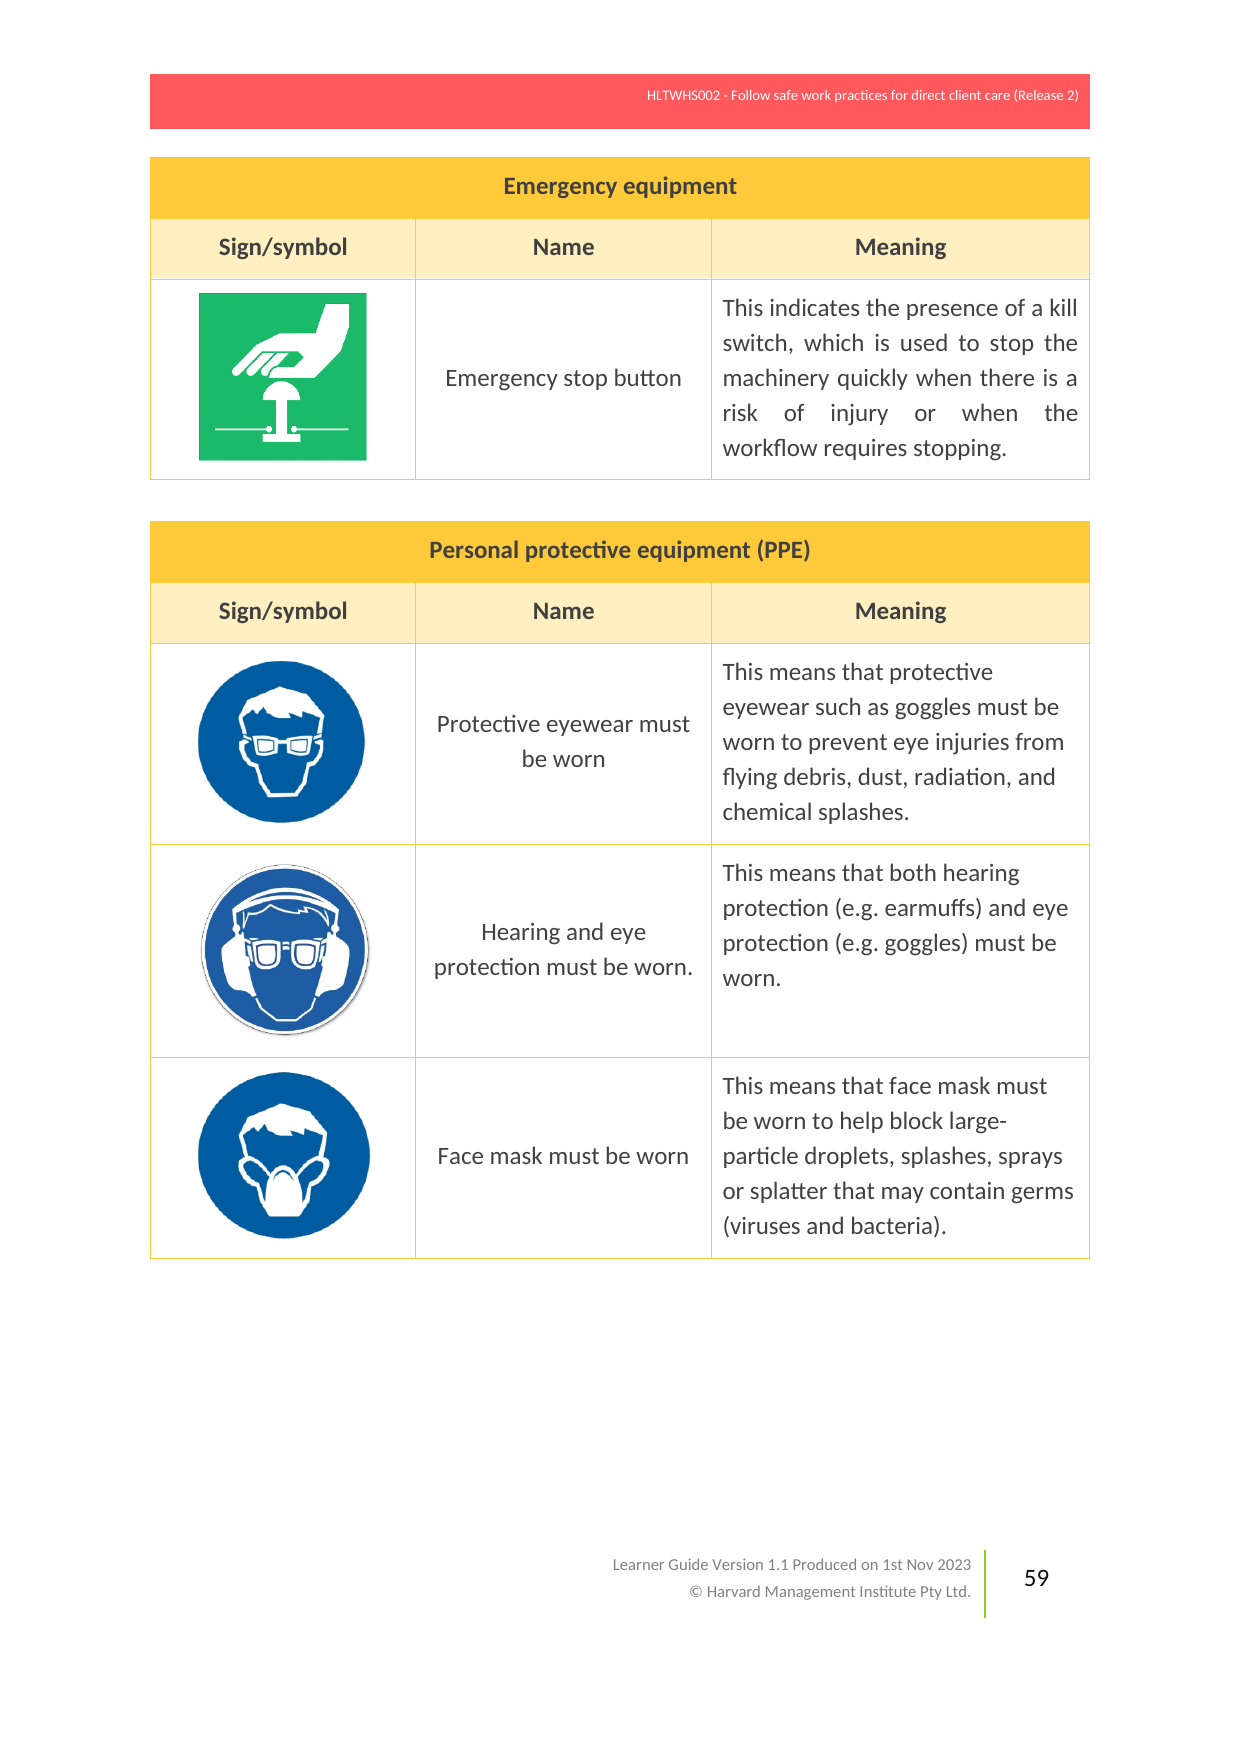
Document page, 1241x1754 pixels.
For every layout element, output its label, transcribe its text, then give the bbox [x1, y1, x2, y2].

table_cell Meaning [712, 583, 1089, 643]
picture [198, 292, 367, 461]
picture [191, 857, 375, 1040]
table_cell Name [416, 583, 711, 643]
table_cell Sign/symbol [151, 219, 415, 278]
table_cell [151, 1058, 415, 1257]
table_cell [151, 644, 415, 843]
table_cell Emergency stop button [416, 280, 711, 479]
table_header Emergency equipment [151, 158, 1089, 218]
table_cell Sign/symbol [151, 583, 415, 643]
table_cell [151, 845, 415, 1057]
table_header Personal protective equipment (PPE) [151, 522, 1089, 582]
table_cell This means that face mask must be worn to help block large-particle droplets, splashes, sprays or splatter that may contain germs (viruses and bacteria). [712, 1058, 1089, 1257]
table_cell This means that both hearing protection (e.g. earmuffs) and eye protection (e.g. goggles) must be worn. [712, 845, 1089, 1057]
table_cell Face mask must be worn [416, 1058, 711, 1257]
picture [195, 657, 371, 826]
table_cell Hearing and eye protection must be worn. [416, 845, 711, 1057]
table_cell This indicates the presence of a kill switch, which is used to stop the machinery quickly when there is a risk of injury or when the workflow requires stopping. [712, 280, 1089, 479]
table_cell [151, 280, 415, 479]
table_cell Name [416, 219, 711, 278]
picture [195, 1071, 371, 1240]
table_cell Protective eyewear must be worn [416, 644, 711, 843]
table_cell Meaning [712, 219, 1089, 278]
table_cell This means that protective eyewear such as goggles must be worn to prevent eye injuries from flying debris, dust, radiation, and chemical splashes. [712, 644, 1089, 843]
